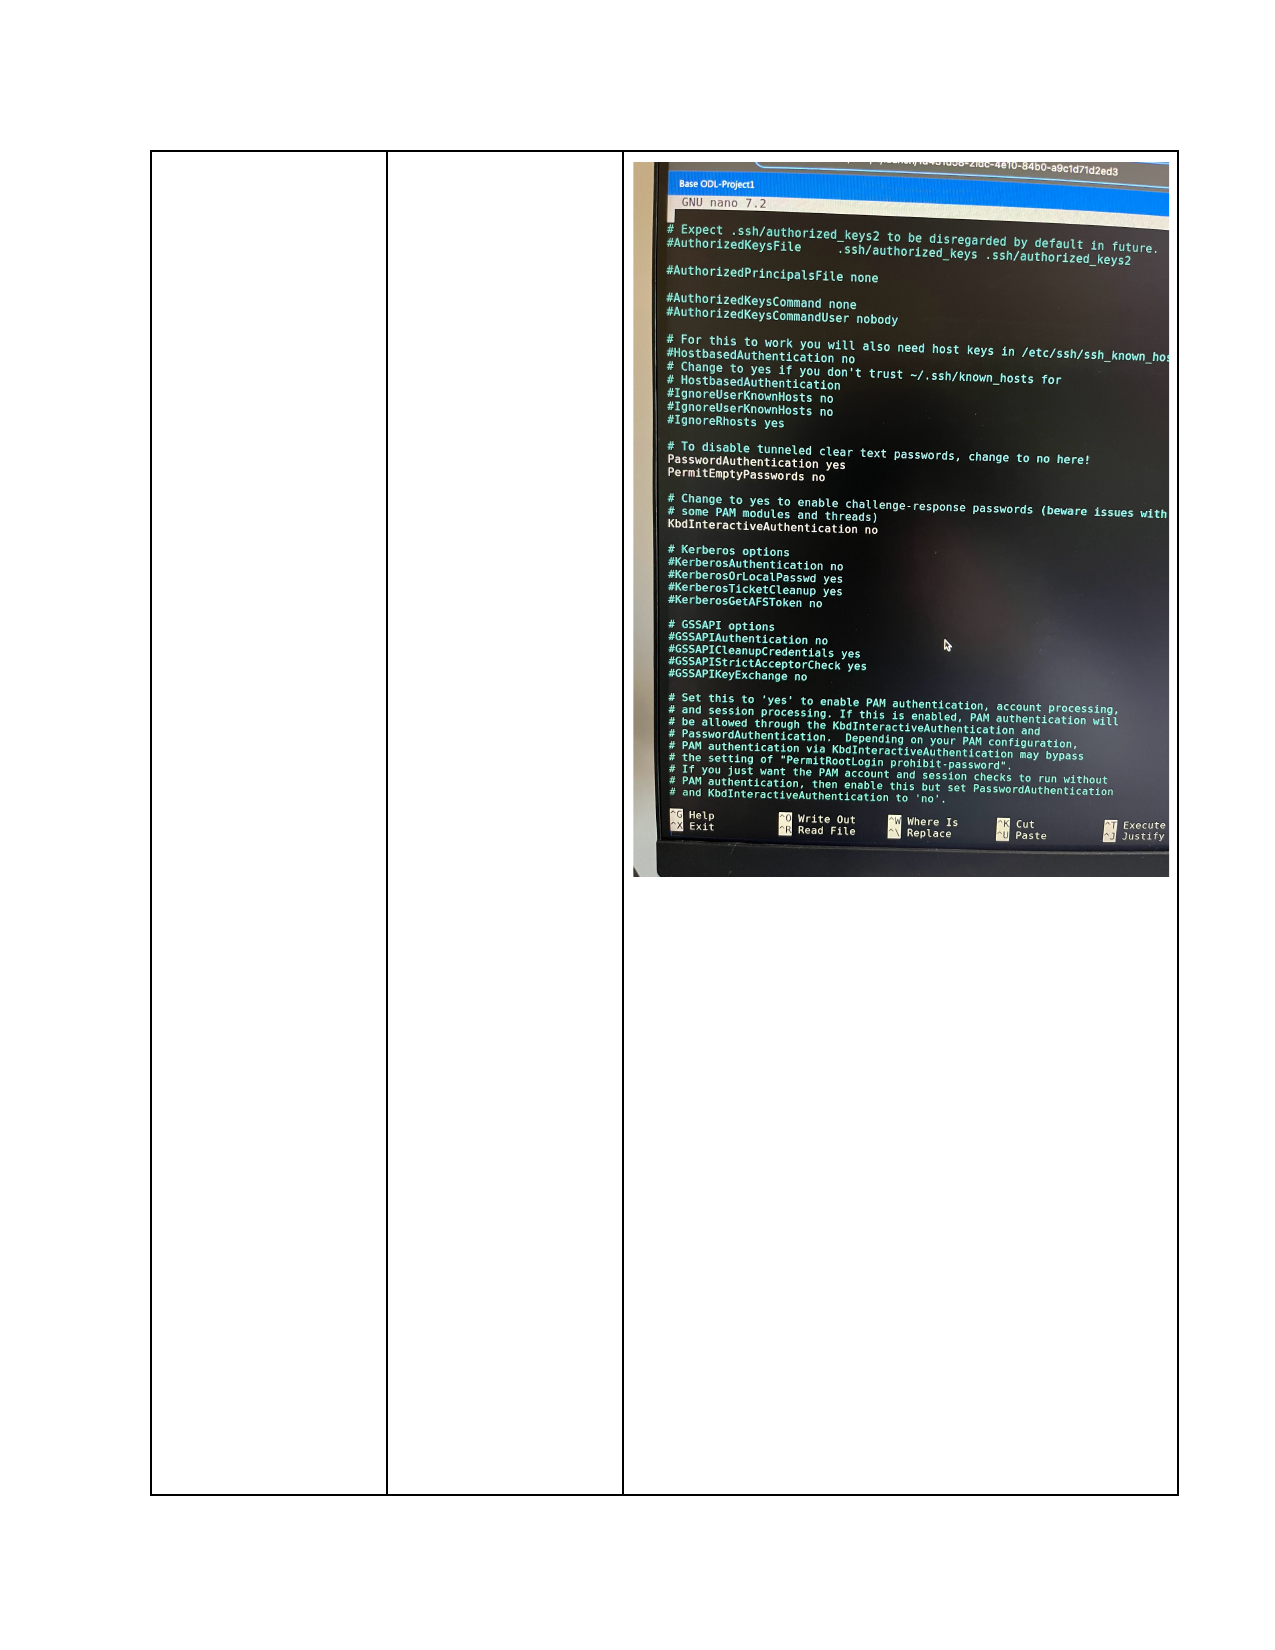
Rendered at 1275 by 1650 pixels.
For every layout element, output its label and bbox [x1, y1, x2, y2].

table_cell [388, 152, 622, 1494]
table_cell [152, 152, 386, 1494]
picture [633, 162, 1170, 877]
table_cell [624, 152, 1177, 1494]
